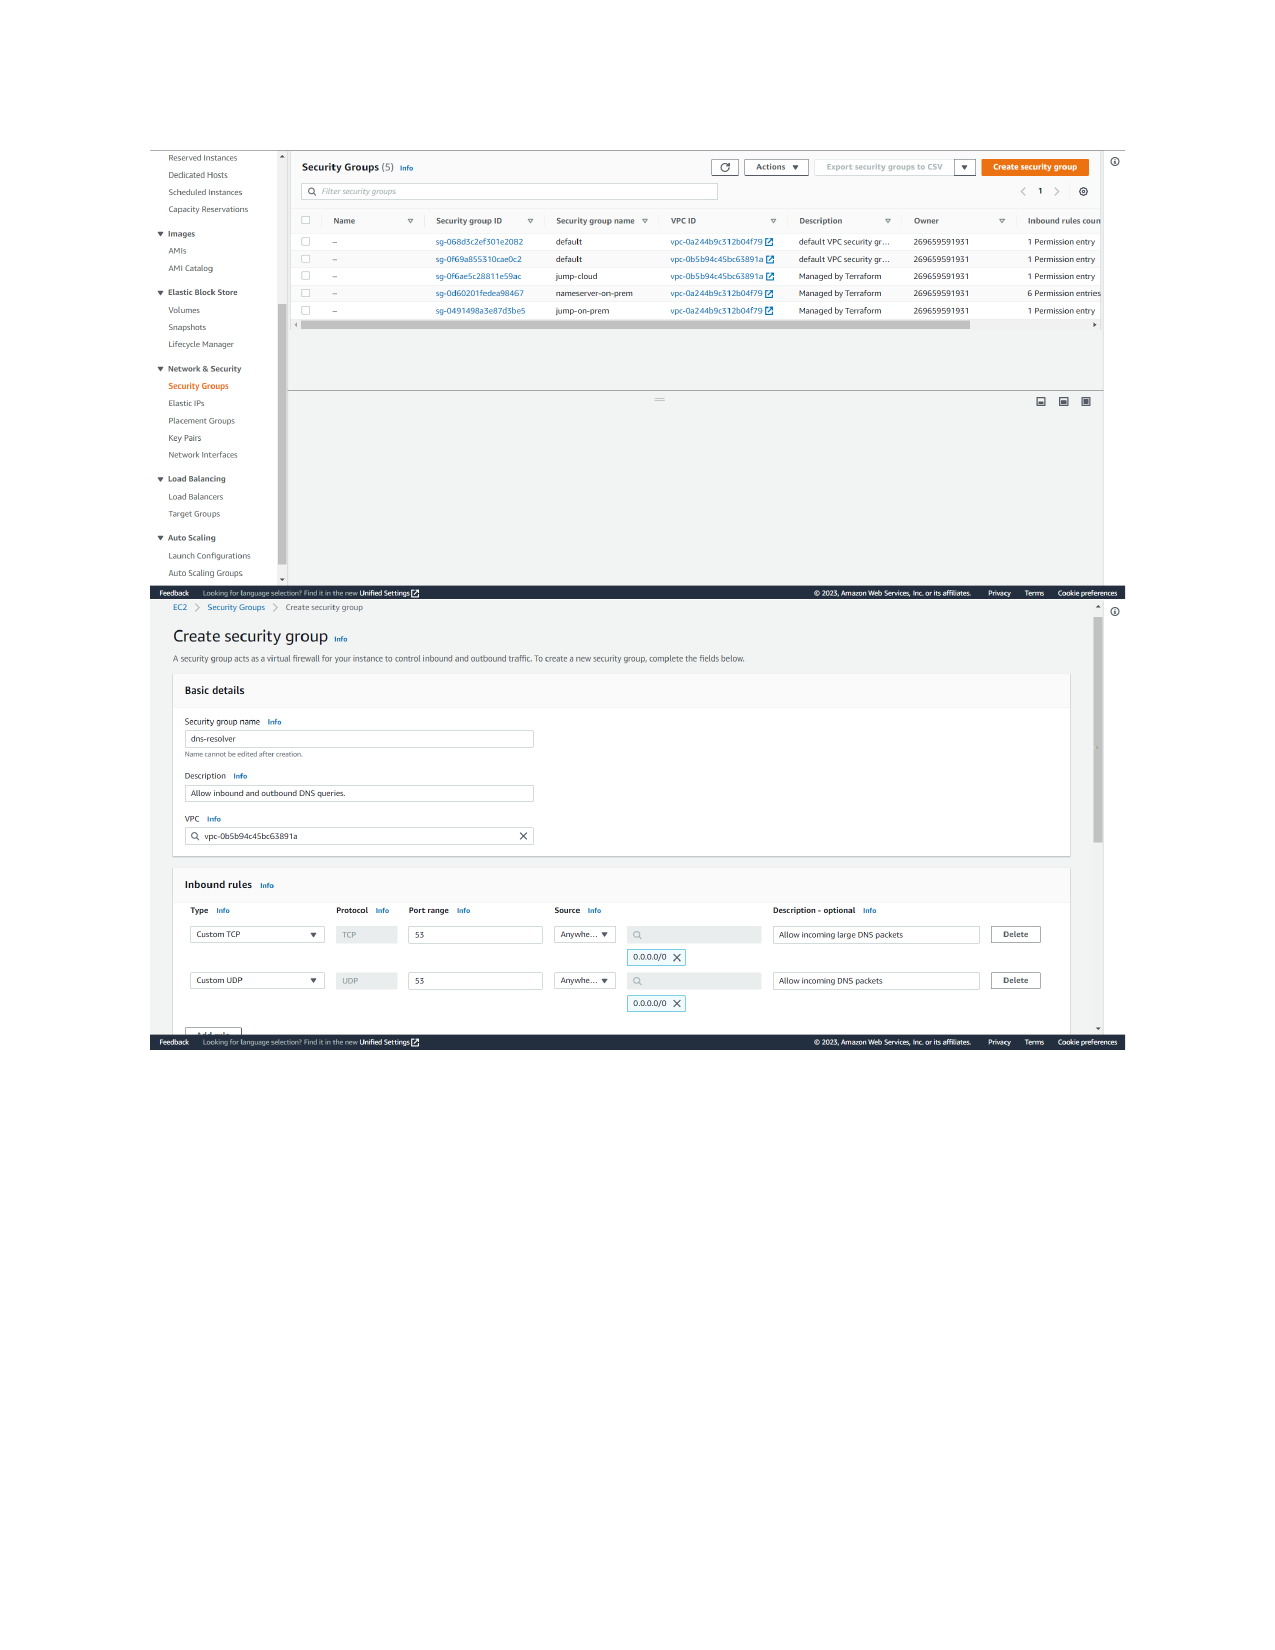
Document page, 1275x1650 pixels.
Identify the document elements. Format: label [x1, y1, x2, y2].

picture [150, 150, 1125, 599]
picture [150, 600, 1125, 1050]
